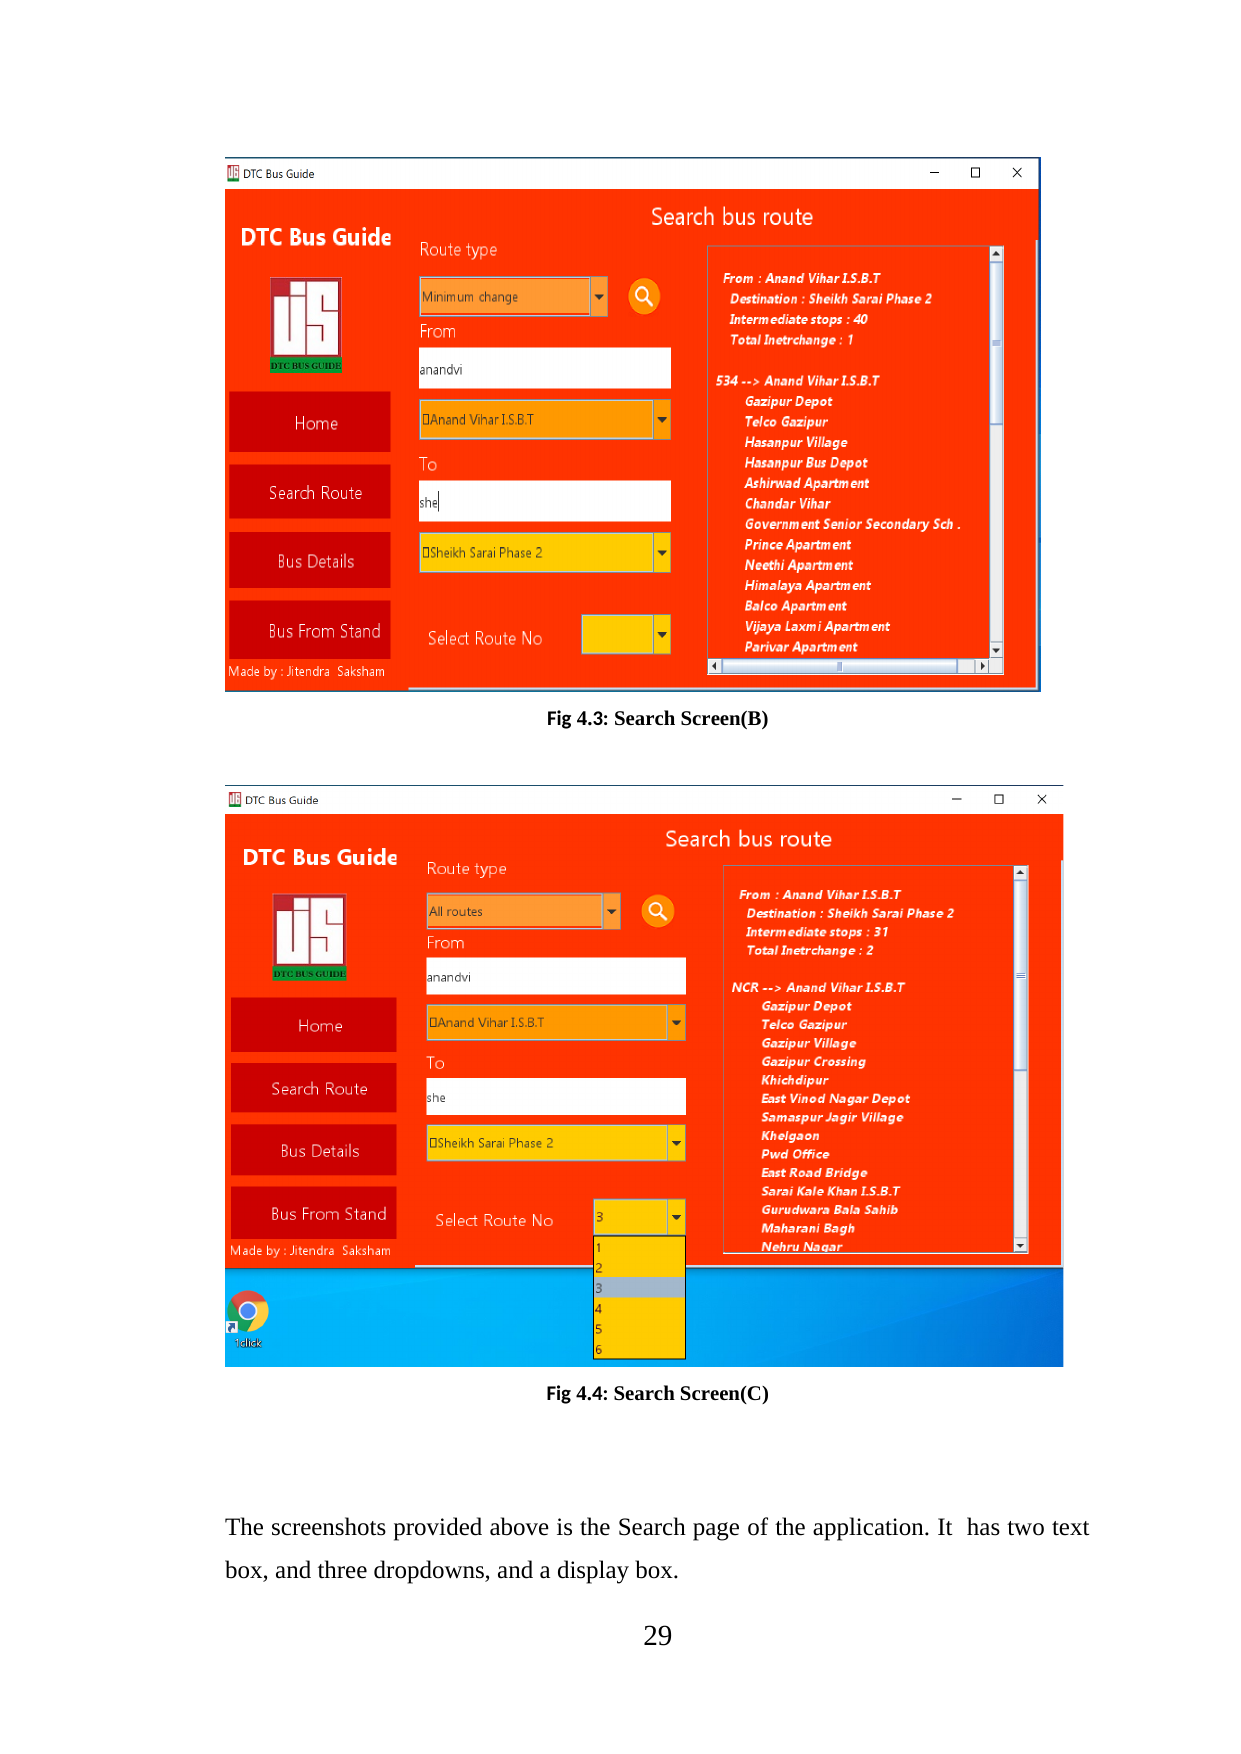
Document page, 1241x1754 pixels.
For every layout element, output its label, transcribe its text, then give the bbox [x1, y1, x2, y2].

picture [225, 785, 1064, 1367]
picture [246, 1339, 252, 1346]
text Fig 4.4: Search Screen(C) [225, 1380, 1090, 1406]
text Fig 4.3: Search Screen(B) [225, 705, 1090, 731]
text The screenshots provided above is the Search page of the application. It has two text box, and three dropdowns, and a display box. [225, 1512, 1090, 1584]
picture [225, 1291, 268, 1332]
picture [225, 157, 1041, 692]
